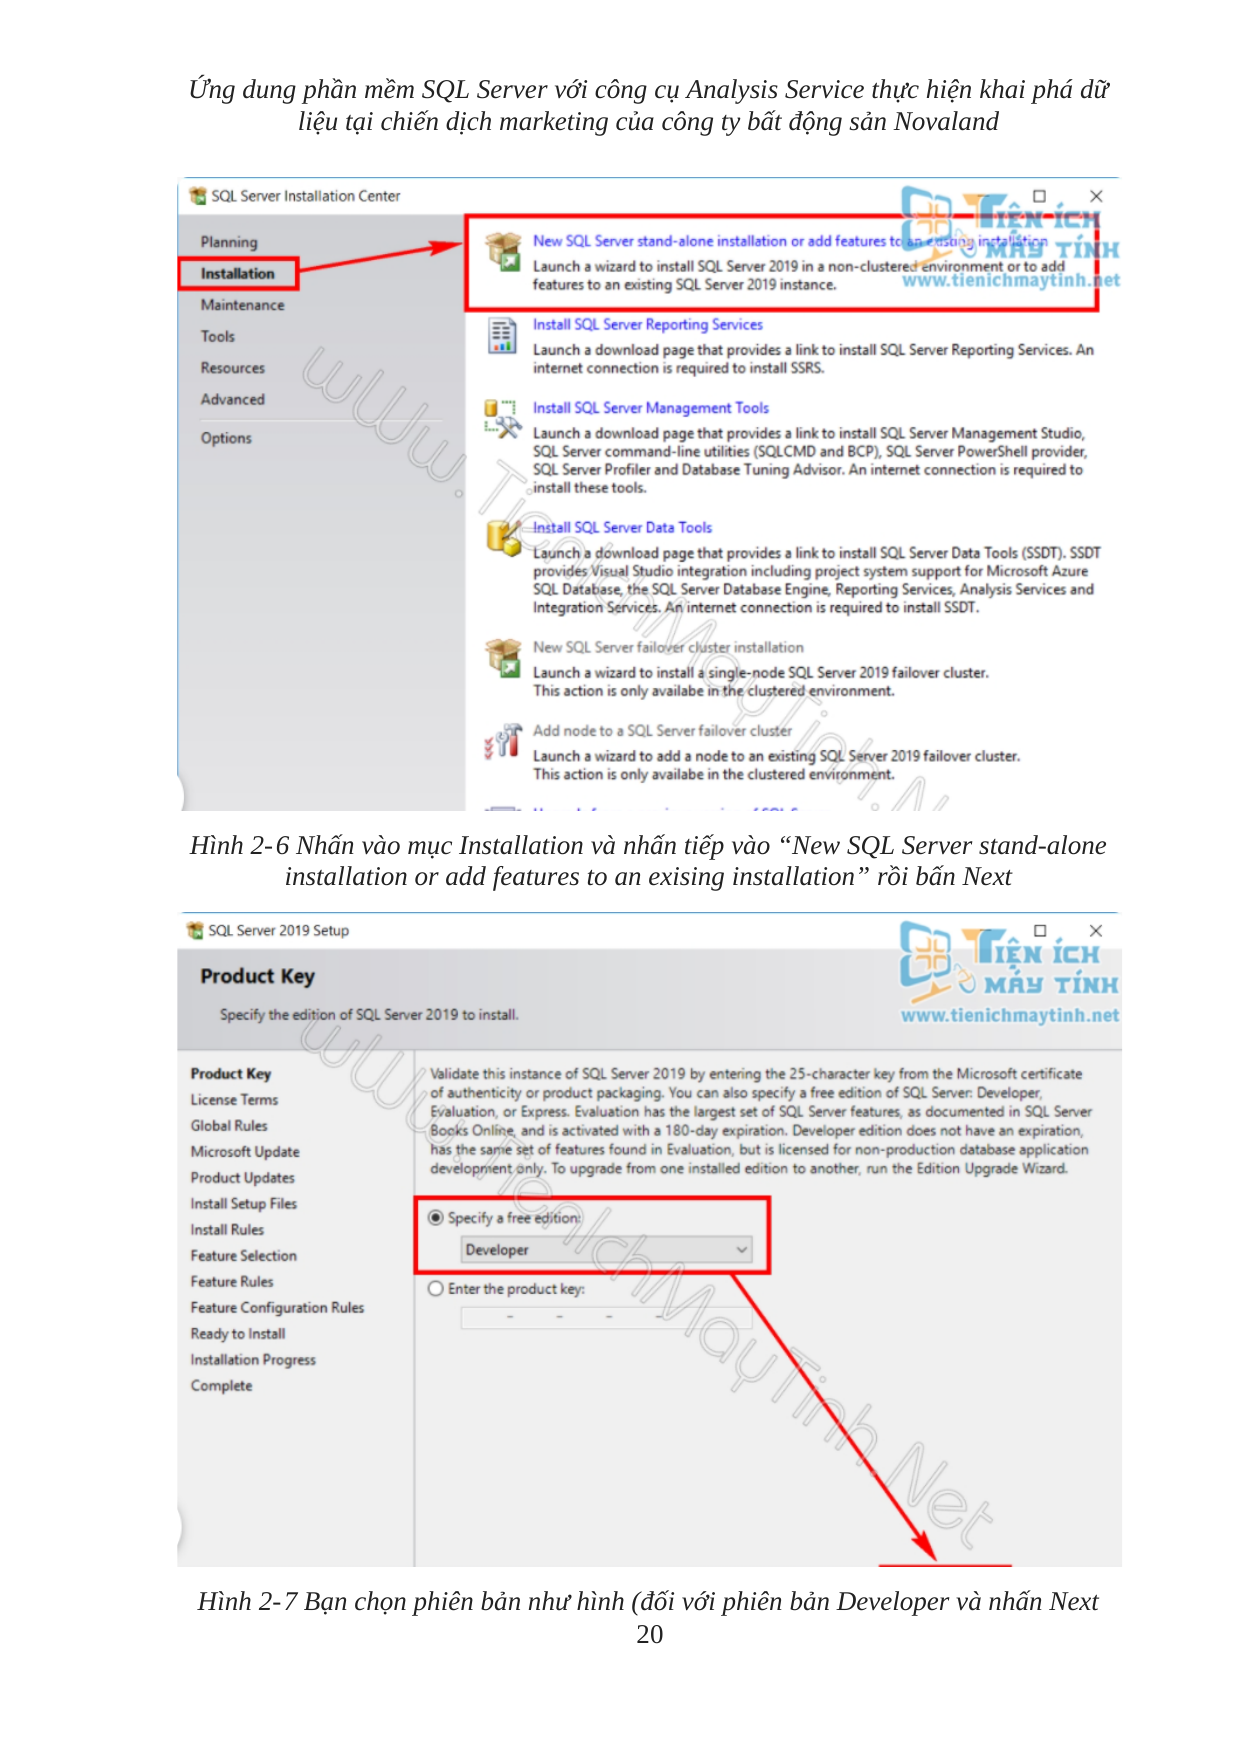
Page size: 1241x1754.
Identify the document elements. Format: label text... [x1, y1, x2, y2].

picture [177, 912, 1123, 1567]
picture [177, 177, 1123, 811]
